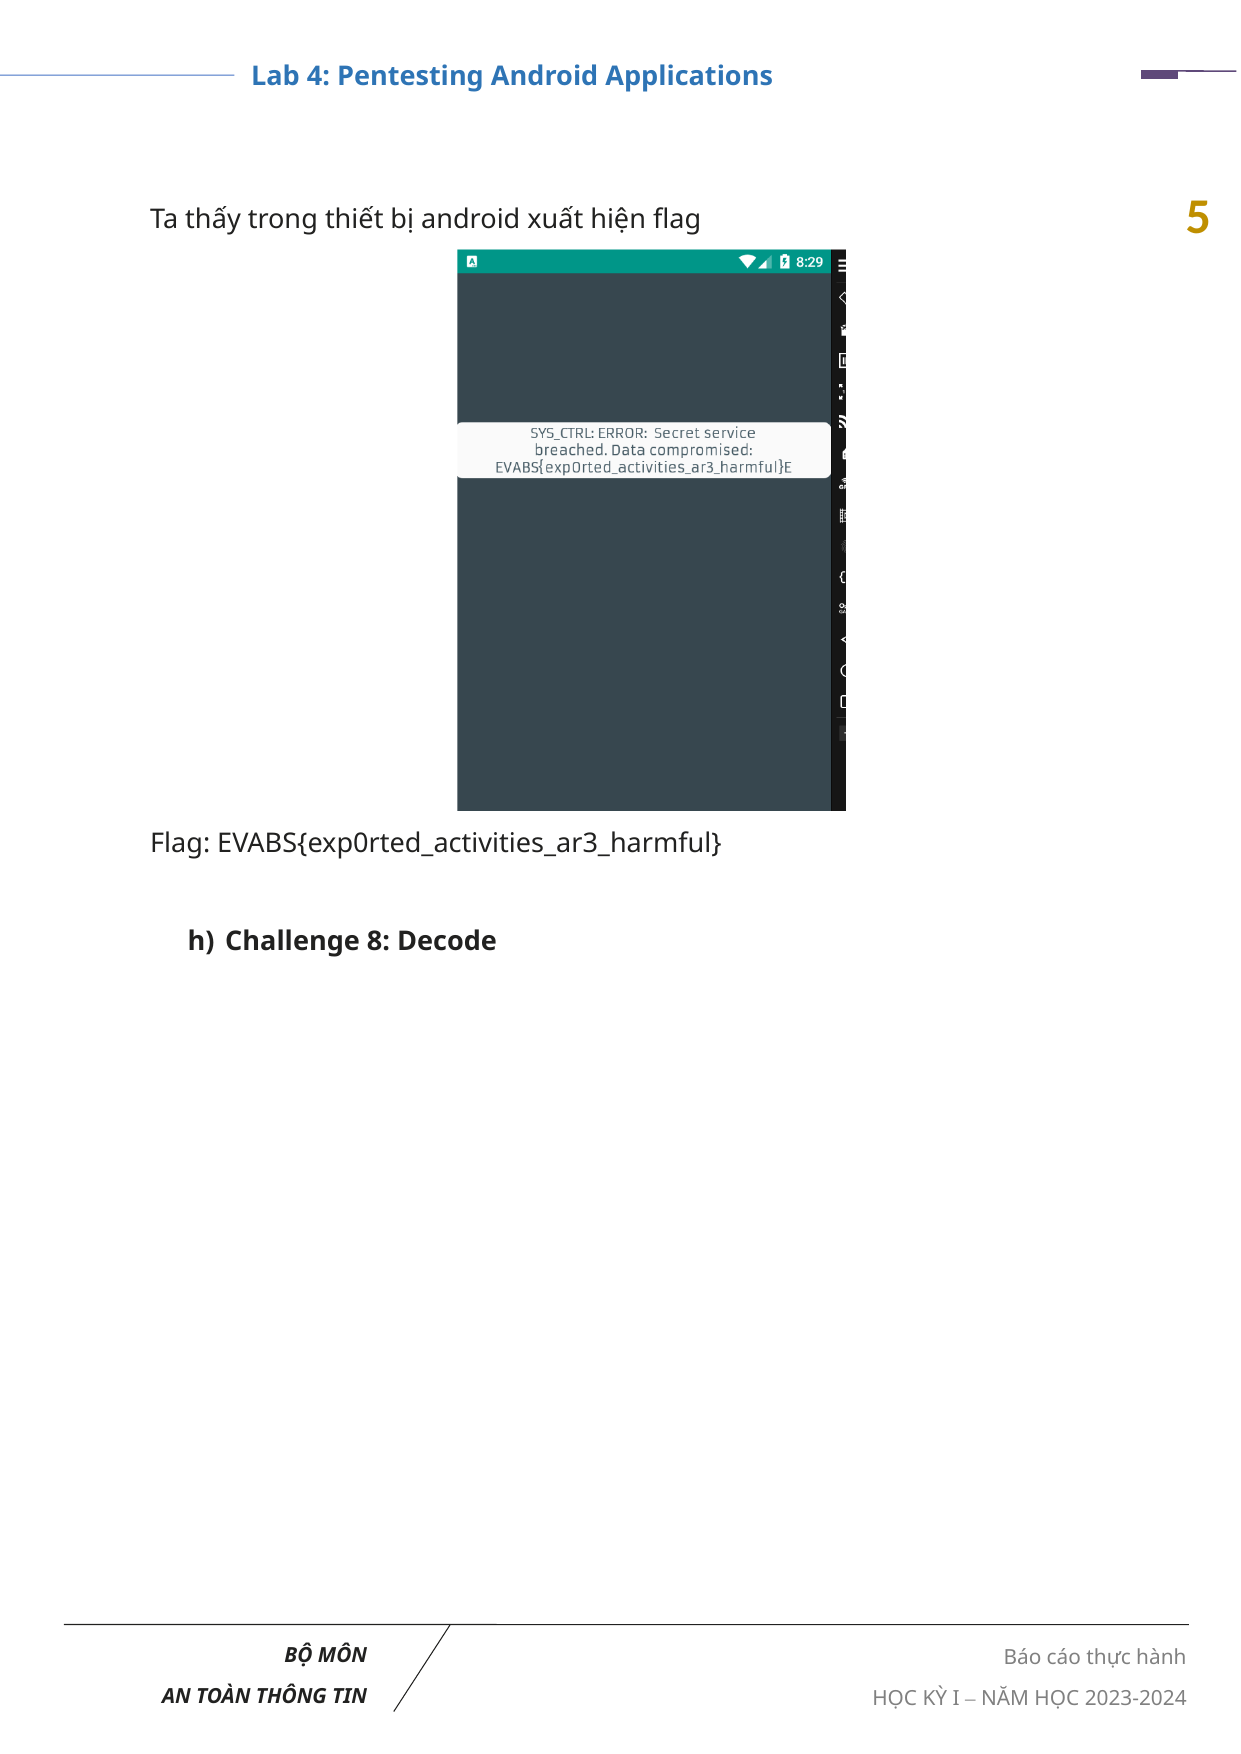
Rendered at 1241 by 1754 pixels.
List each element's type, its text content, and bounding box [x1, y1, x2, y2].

text Ta thấy trong thiết bị android xuất hiện flag [150, 199, 1153, 236]
text Flag: EVABS{exp0rted_activities_ar3_harmful} [150, 823, 1153, 860]
list Challenge 8: Decode [187, 922, 1153, 959]
picture [457, 248, 846, 811]
